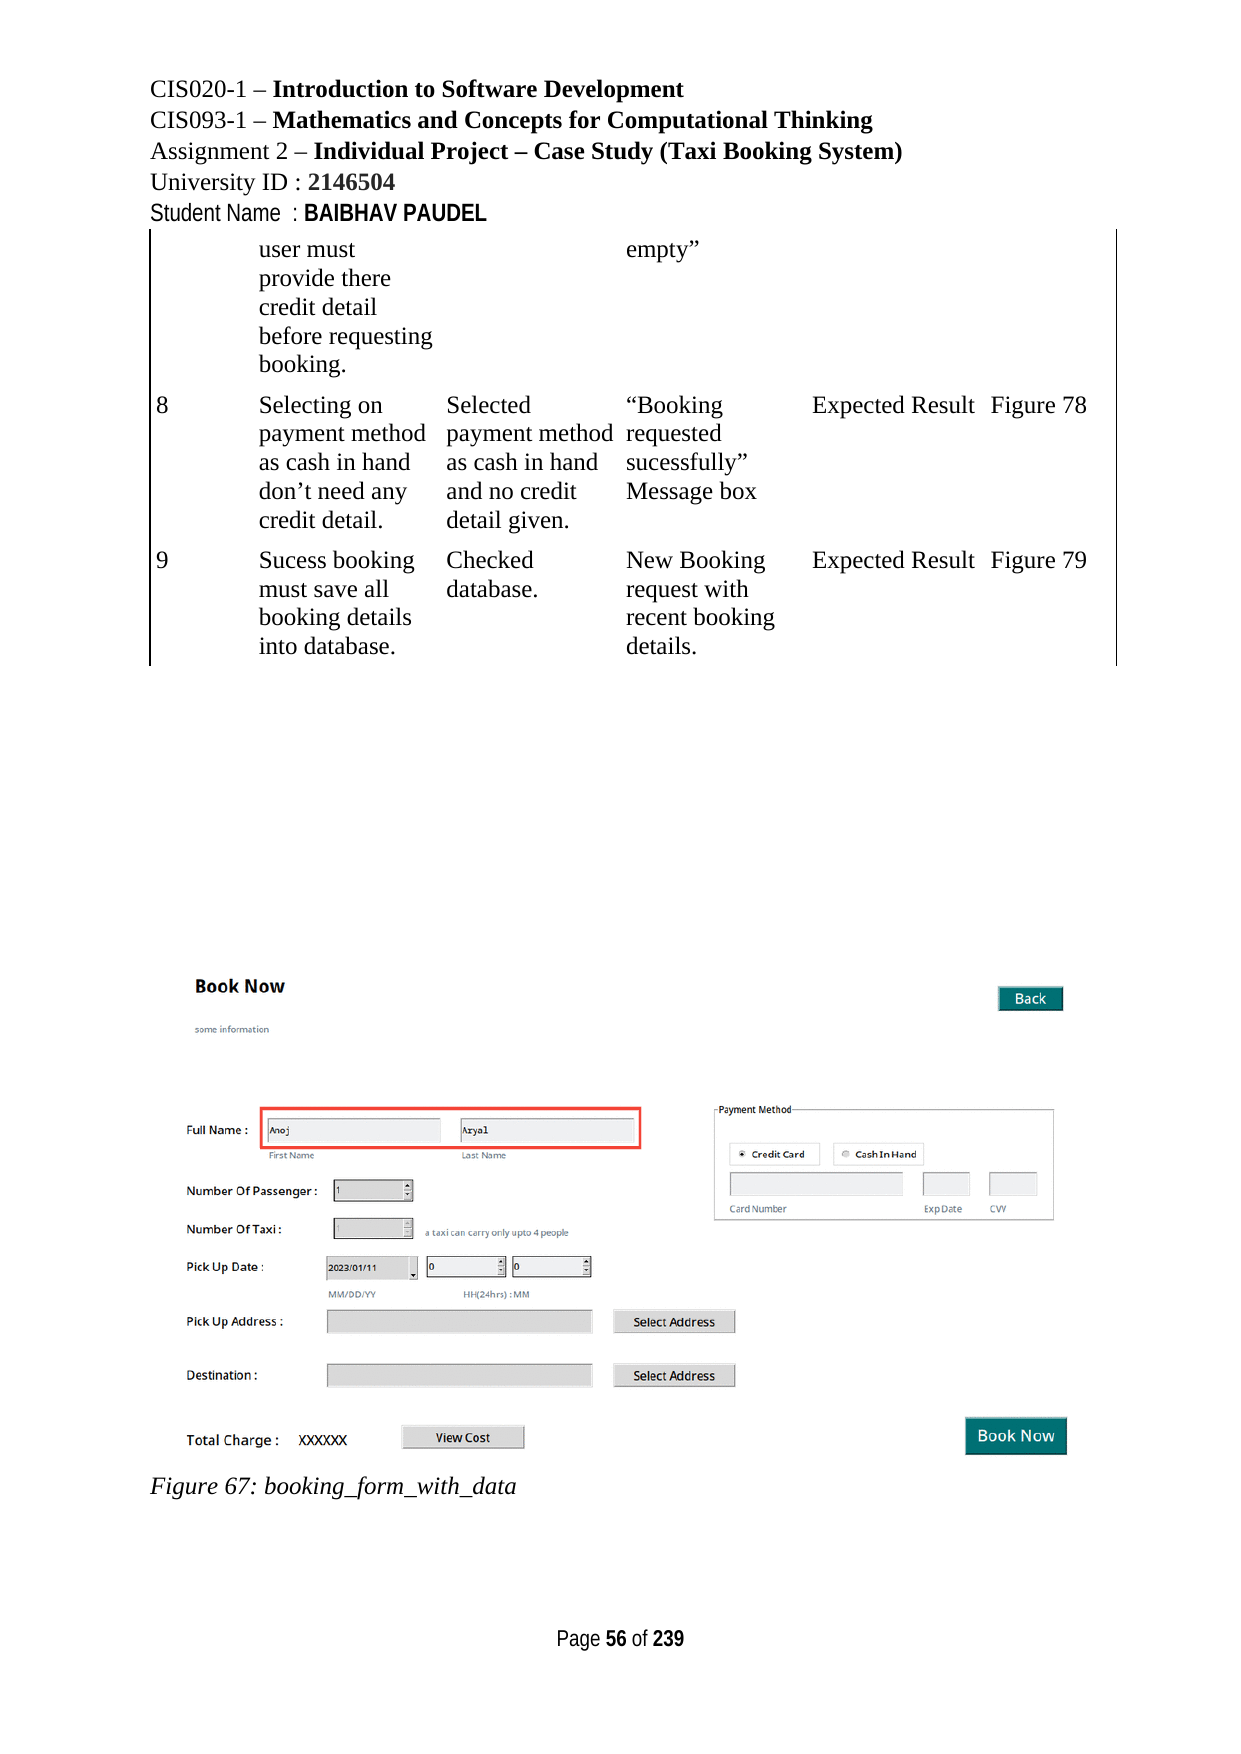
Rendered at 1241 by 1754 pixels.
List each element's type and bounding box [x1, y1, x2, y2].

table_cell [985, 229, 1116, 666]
picture [150, 941, 1091, 1471]
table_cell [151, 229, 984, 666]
